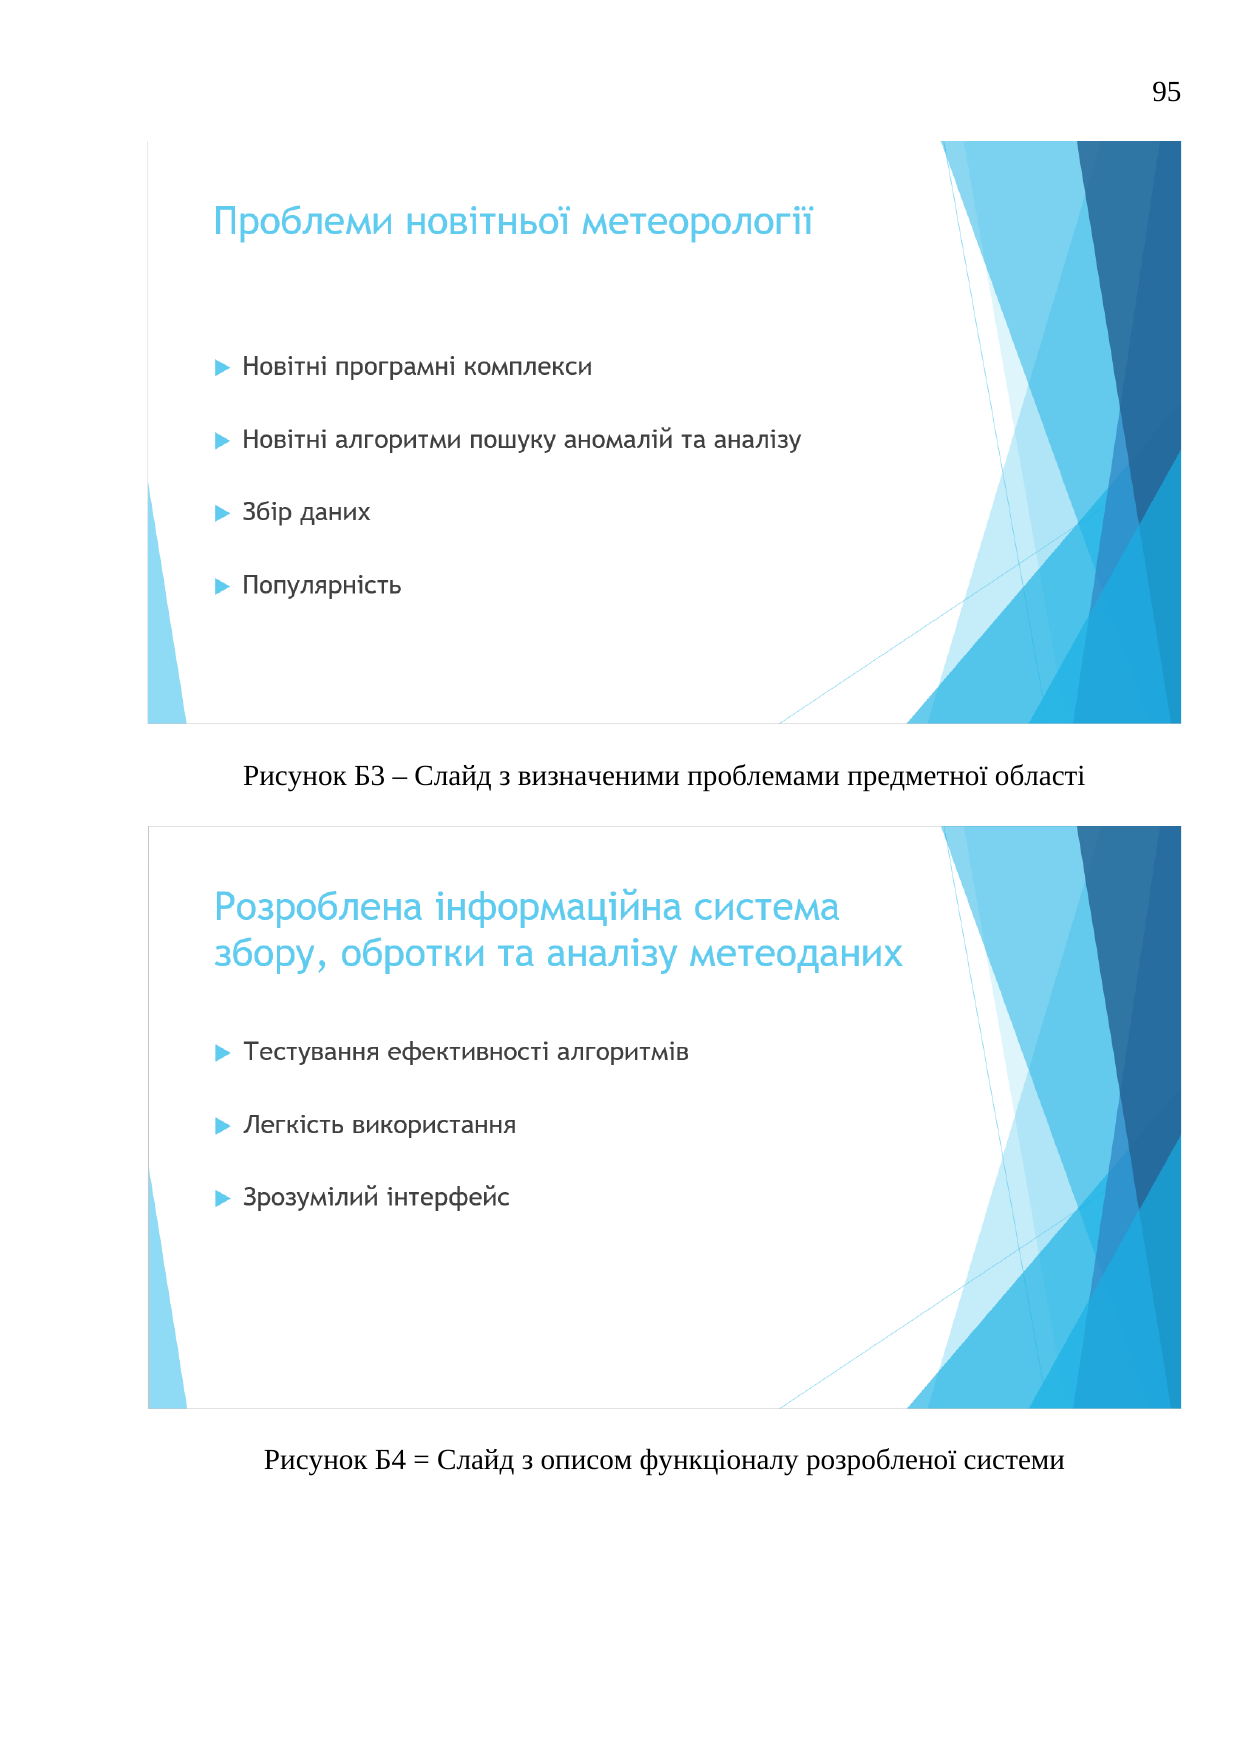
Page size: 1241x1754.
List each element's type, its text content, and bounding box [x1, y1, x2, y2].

text Рисунок Б4 = Слайд з описом функціоналу розробленої системи [148, 1442, 1181, 1476]
picture [147, 141, 1182, 724]
picture [147, 824, 1182, 1409]
text Рисунок Б3 – Слайд з визначеними проблемами предметної області [148, 758, 1181, 791]
